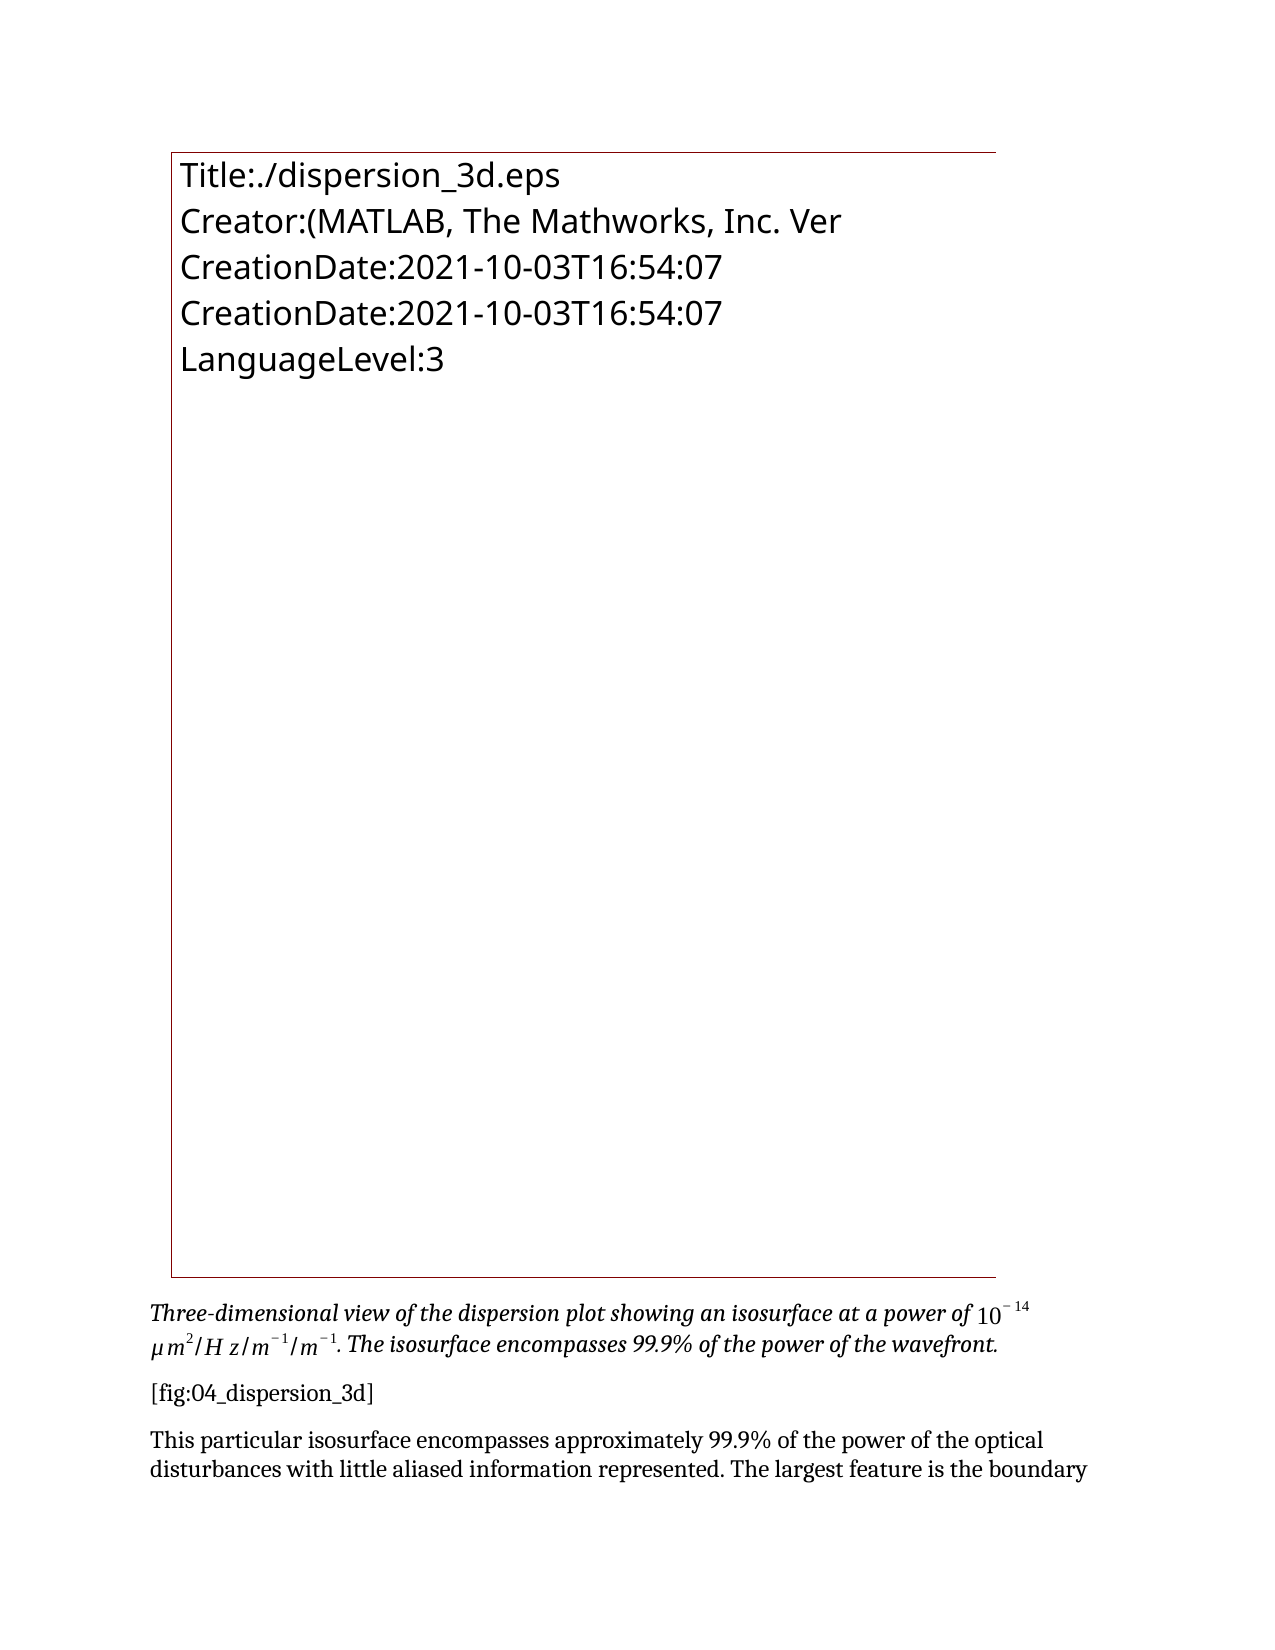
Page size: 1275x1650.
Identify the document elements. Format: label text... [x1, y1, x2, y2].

text [fig:04_dispersion_3d] [150, 1379, 1125, 1408]
text Three-dimensional view of the dispersion plot showing an isosurface at a power of . The isosurface encompasses 99.9% of the power of the wavefront. [150, 1298, 1125, 1360]
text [150, 1426, 1125, 1484]
